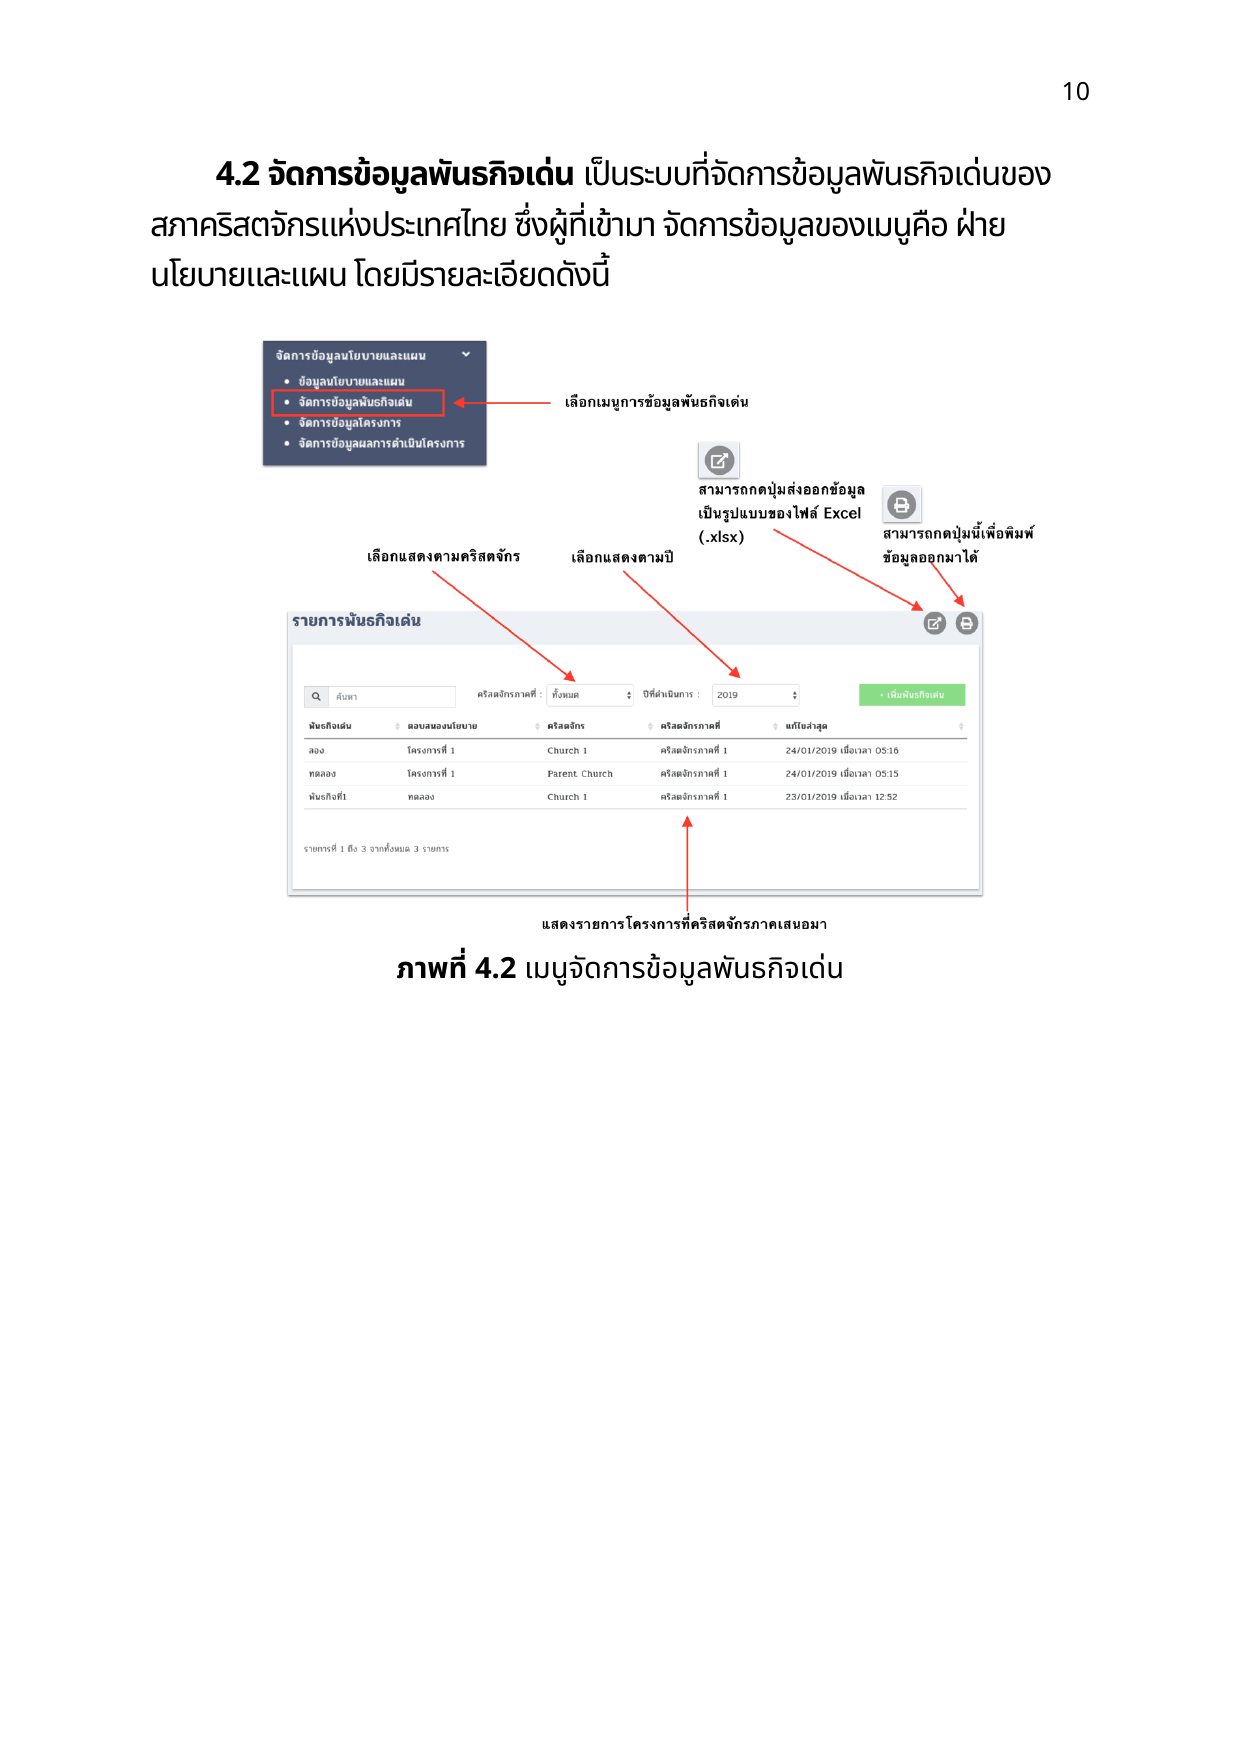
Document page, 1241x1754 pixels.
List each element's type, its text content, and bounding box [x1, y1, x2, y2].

text 4.2 จัดการข้อมูลพันธกิจเด่น เป็นระบบที่จัดการข้อมูลพันธกิจเด่นของสภาคริสตจักรแห่งประเทศไทย ซึ่งผู้ที่เข้ามา จัดการข้อมูลของเมนูคือ ฝ่ายนโยบายและแผน โดยมีรายละเอียดดังนี้ [150, 150, 1090, 301]
text ภาพที่ 4.2 เมนูจัดการข้อมูลพันธกิจเด่น [150, 948, 1090, 992]
picture [206, 301, 1063, 948]
